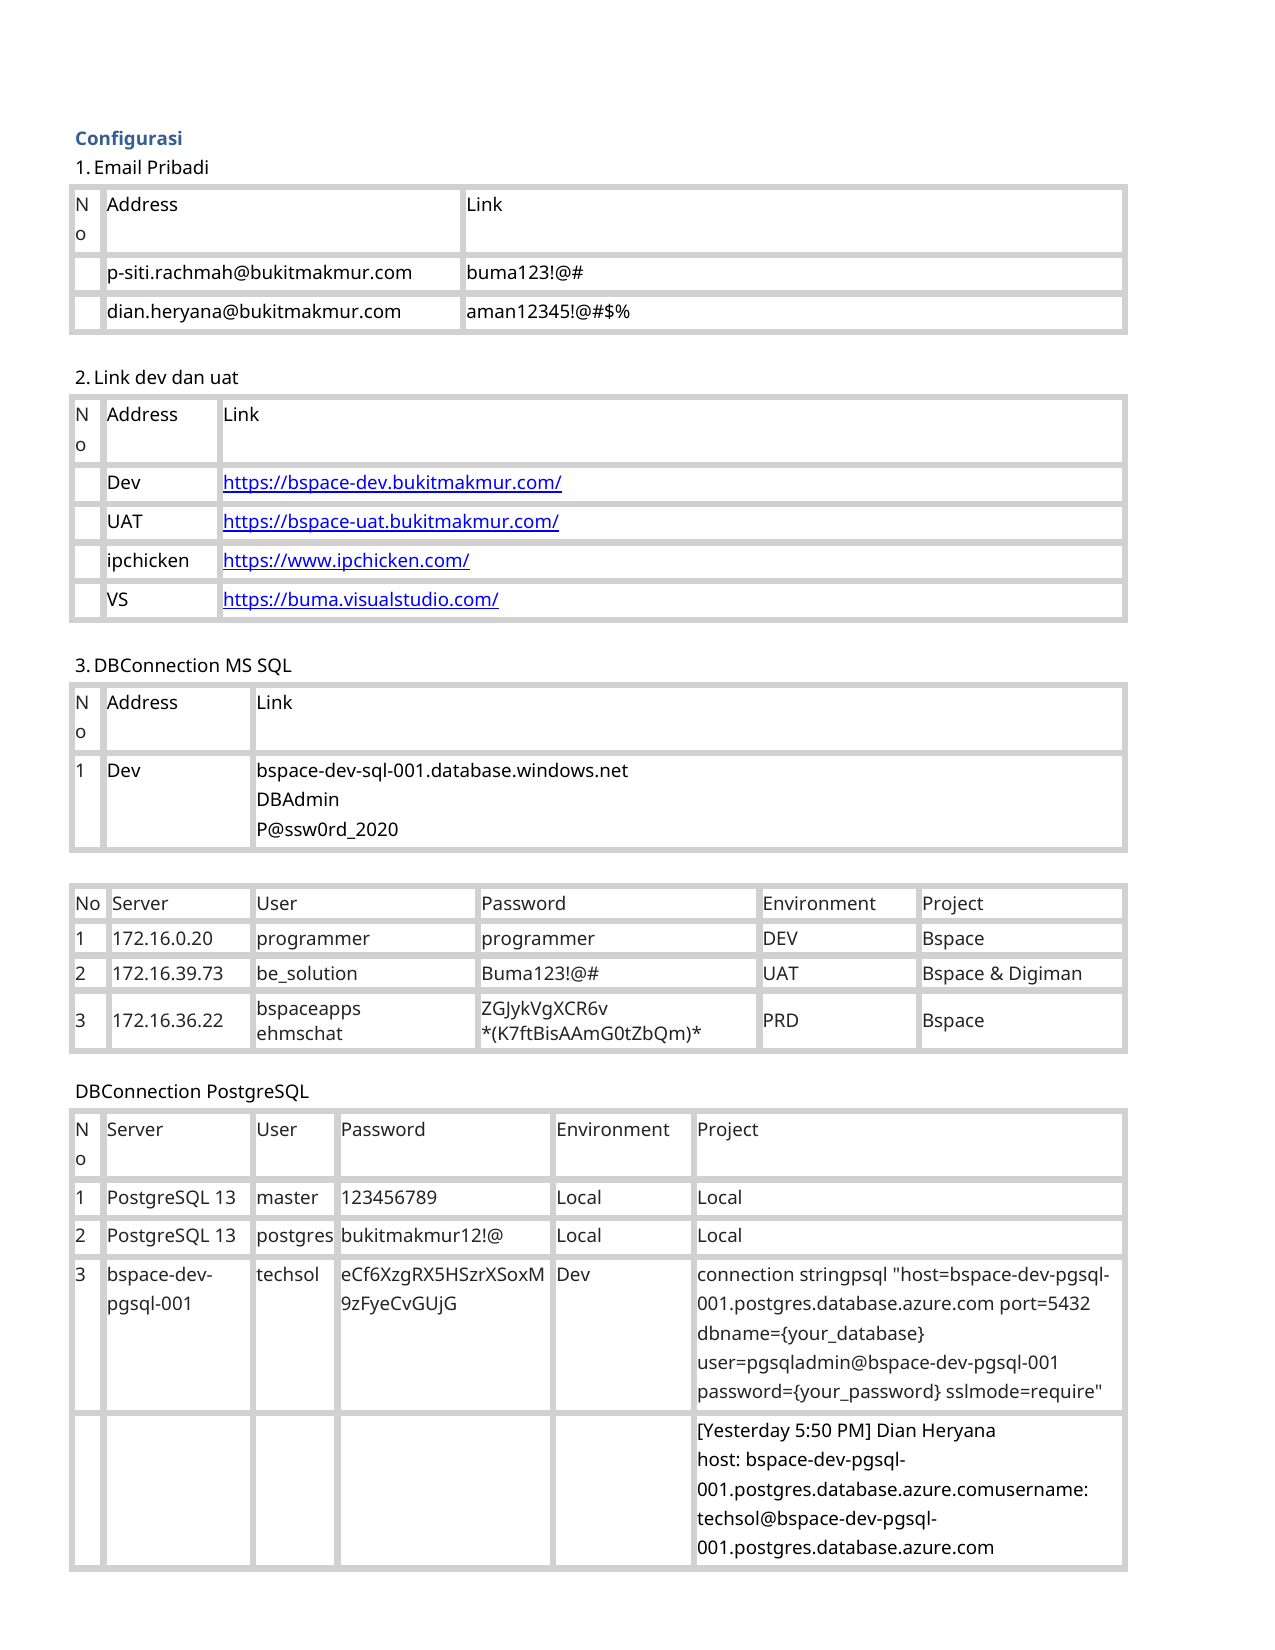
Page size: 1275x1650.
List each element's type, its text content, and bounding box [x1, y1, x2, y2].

table_cell connection stringpsql "host=bspace-dev-pgsql-001.postgres.database.azure.com port=5432 dbname={your_database} user=pgsqladmin@bspace-dev-pgsql-001 password={your_password} sslmode=require" [697, 1260, 1122, 1409]
table_cell Local [697, 1221, 1122, 1254]
table_cell 172.16.39.73 [112, 959, 250, 987]
table_cell [75, 1416, 100, 1565]
table_cell VS [107, 584, 217, 617]
table_cell Local [556, 1221, 691, 1254]
table_cell ZGJykVgXCR6v *(K7ftBisAAmG0tZbQm)* [481, 994, 756, 1048]
table_header No [75, 400, 100, 462]
table_cell p-siti.rachmah@bukitmakmur.com [107, 258, 460, 290]
table_header Environment [763, 889, 916, 917]
table_header Password [481, 889, 756, 917]
table_header Environment [556, 1114, 691, 1176]
table_cell https://buma.visualstudio.com/ [223, 584, 1122, 617]
table_header Link [256, 688, 1122, 750]
table_cell Local [556, 1183, 691, 1215]
table_cell 2 [75, 1221, 100, 1254]
table_header No [75, 688, 100, 750]
table_header Server [112, 889, 250, 917]
subtitle Configurasi [75, 125, 1200, 151]
table_header Link [223, 400, 1122, 462]
table_cell [Yesterday 5:50 PM] Dian Heryana host: bspace-dev-pgsql-001.postgres.database.azure.comusername: techsol@bspace-dev-pgsql-001.postgres.database.azure.com [697, 1416, 1122, 1565]
table_header User [256, 1114, 334, 1176]
table_cell [341, 1416, 550, 1565]
table_header No [75, 190, 100, 252]
table_cell [556, 1416, 691, 1565]
table_cell bukitmakmur12!@ [341, 1221, 550, 1254]
table_cell Bspace [922, 924, 1122, 952]
table_cell eCf6XzgRX5HSzrXSoxM9zFyeCvGUjG [341, 1260, 550, 1409]
table_header No [75, 889, 106, 917]
table_cell 1 [75, 1183, 100, 1215]
table_cell be_solution [256, 959, 475, 987]
table_cell [75, 297, 100, 329]
table_cell Buma123!@# [481, 959, 756, 987]
table_cell ipchicken [107, 546, 217, 578]
table_header No [75, 1114, 100, 1176]
table_cell bspaceapps ehmschat [256, 994, 475, 1048]
table_cell PostgreSQL 13 [107, 1221, 250, 1254]
table_cell [75, 546, 100, 578]
list Link dev dan uat [75, 364, 1200, 390]
table_cell 1 [75, 756, 100, 847]
table_cell https://www.ipchicken.com/ [223, 546, 1122, 578]
table_cell Dev [556, 1260, 691, 1409]
table_cell PostgreSQL 13 [107, 1183, 250, 1215]
table_header Link [466, 190, 1122, 252]
table_cell [75, 507, 100, 539]
table_header Password [341, 1114, 550, 1176]
table_cell [75, 584, 100, 617]
table_cell 3 [75, 994, 106, 1048]
table_header Project [922, 889, 1122, 917]
table_cell 3 [75, 1260, 100, 1409]
table_header Address [107, 688, 250, 750]
table_cell buma123!@# [466, 258, 1122, 290]
table_cell 172.16.36.22 [112, 994, 250, 1048]
table_cell [75, 258, 100, 290]
text DBConnection PostgreSQL [75, 1079, 1200, 1104]
table_cell https://bspace-uat.bukitmakmur.com/ [223, 507, 1122, 539]
table_cell postgres [256, 1221, 334, 1254]
table_cell bspace-dev-pgsql-001 [107, 1260, 250, 1409]
table_cell Bspace & Digiman [922, 959, 1122, 987]
table_cell dian.heryana@bukitmakmur.com [107, 297, 460, 329]
table_cell Dev [107, 756, 250, 847]
table_cell UAT [763, 959, 916, 987]
table_cell [256, 1416, 334, 1565]
table_cell 2 [75, 959, 106, 987]
table_cell programmer [481, 924, 756, 952]
table_cell 1 [75, 924, 106, 952]
table_cell Bspace [922, 994, 1122, 1048]
table_cell 172.16.0.20 [112, 924, 250, 952]
table_cell https://bspace-dev.bukitmakmur.com/ [223, 468, 1122, 501]
table_cell UAT [107, 507, 217, 539]
table_header Address [107, 190, 460, 252]
table_cell Dev [107, 468, 217, 501]
table_cell techsol [256, 1260, 334, 1409]
table_cell [107, 1416, 250, 1565]
table_header Project [697, 1114, 1122, 1176]
table_cell 123456789 [341, 1183, 550, 1215]
list Email Pribadi [75, 154, 1200, 180]
list DBConnection MS SQL [75, 652, 1200, 678]
table_cell bspace-dev-sql-001.database.windows.net DBAdmin P@ssw0rd_2020 [256, 756, 1122, 847]
table_cell DEV [763, 924, 916, 952]
table_cell [75, 468, 100, 501]
table_cell PRD [763, 994, 916, 1048]
table_cell Local [697, 1183, 1122, 1215]
table_header Address [107, 400, 217, 462]
table_header Server [107, 1114, 250, 1176]
table_cell programmer [256, 924, 475, 952]
table_cell aman12345!@#$% [466, 297, 1122, 329]
table_cell master [256, 1183, 334, 1215]
table_header User [256, 889, 475, 917]
